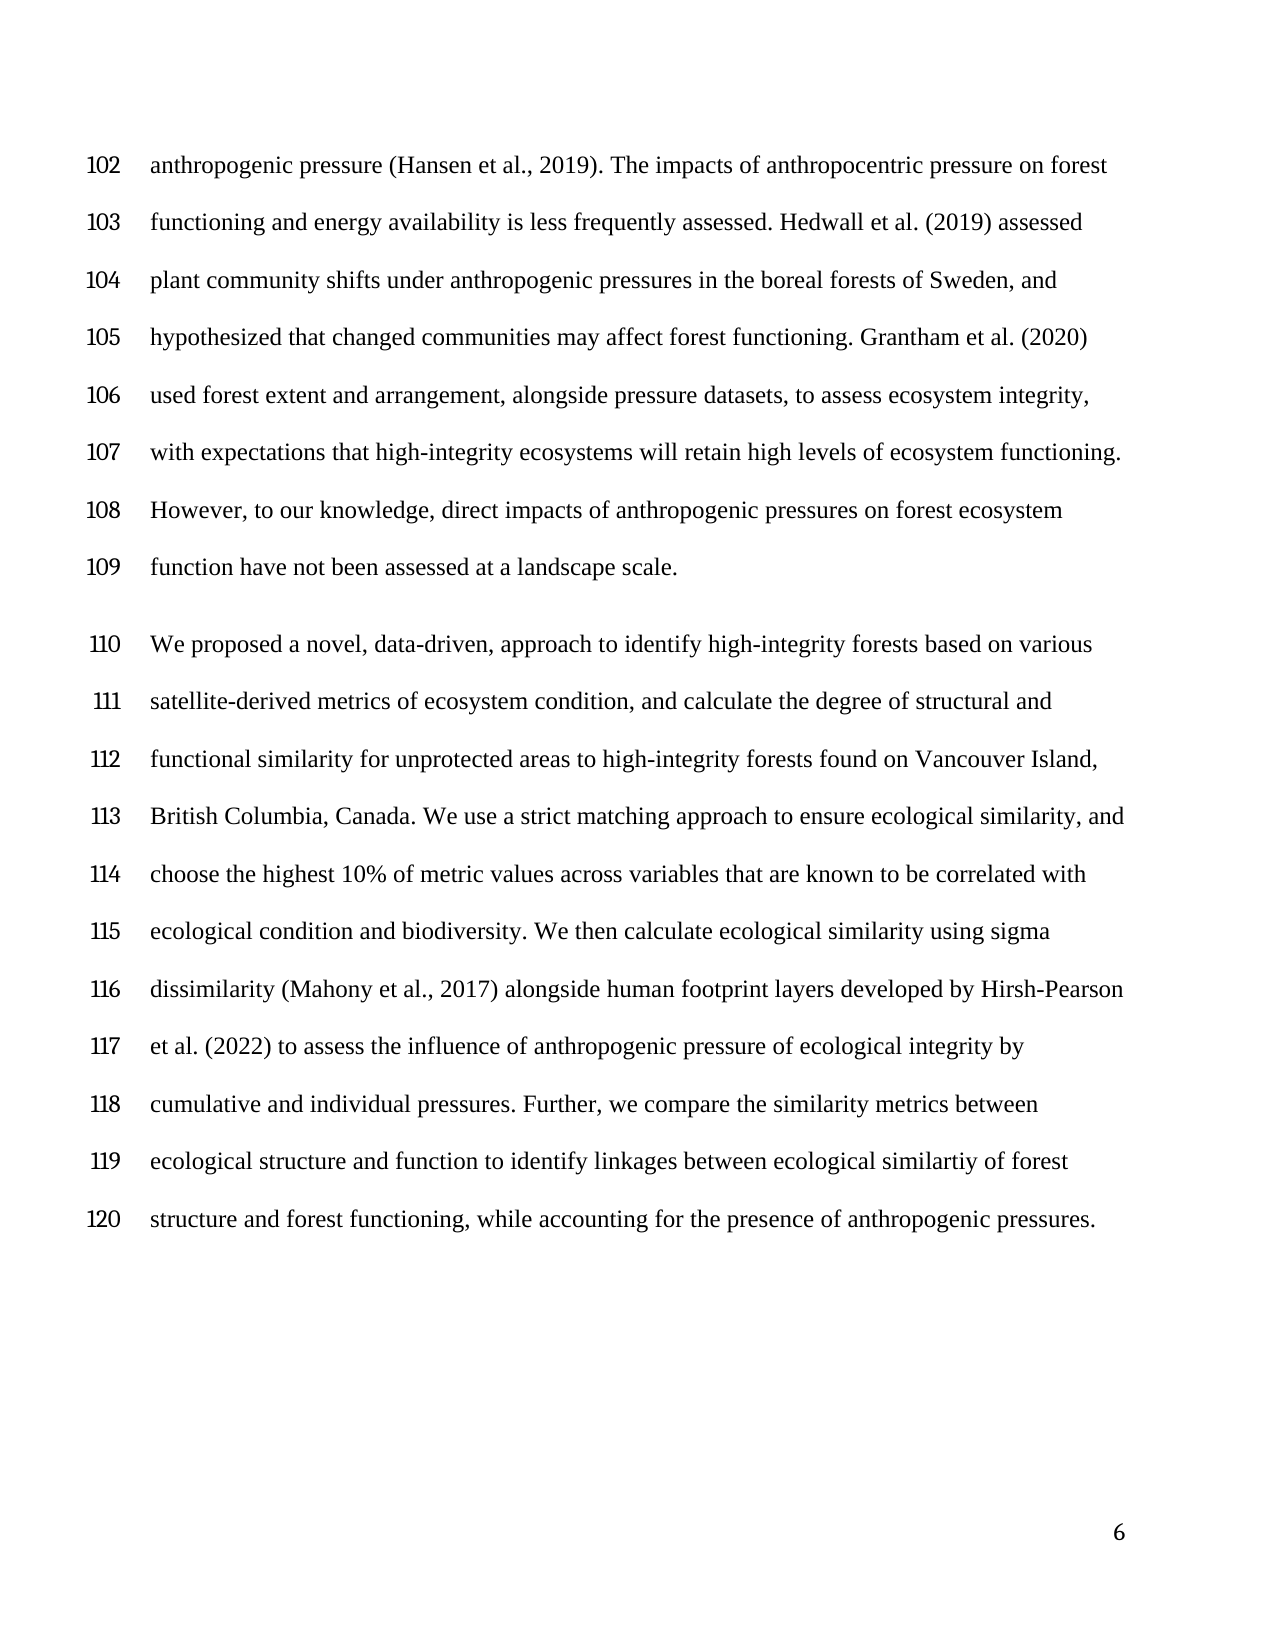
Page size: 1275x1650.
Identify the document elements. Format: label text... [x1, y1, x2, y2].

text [150, 150, 1125, 581]
text We proposed a novel, data-driven, approach to identify high-integrity forests based on various satellite-derived metrics of ecosystem condition, and calculate the degree of structural and functional similarity for unprotected areas to high-integrity forests found on Vancouver Island, British Columbia, Canada. We use a strict matching approach to ensure ecological similarity, and choose the highest 10% of metric values across variables that are known to be correlated with ecological condition and biodiversity. We then calculate ecological similarity using sigma dissimilarity (Mahony et al., 2017) alongside human footprint layers developed by Hirsh-Pearson et al. (2022) to assess the influence of anthropogenic pressure of ecological integrity by cumulative and individual pressures. Further, we compare the similarity metrics between ecological structure and function to identify linkages between ecological similartiy of forest structure and forest functioning, while accounting for the presence of anthropogenic pressures. [150, 629, 1125, 1232]
